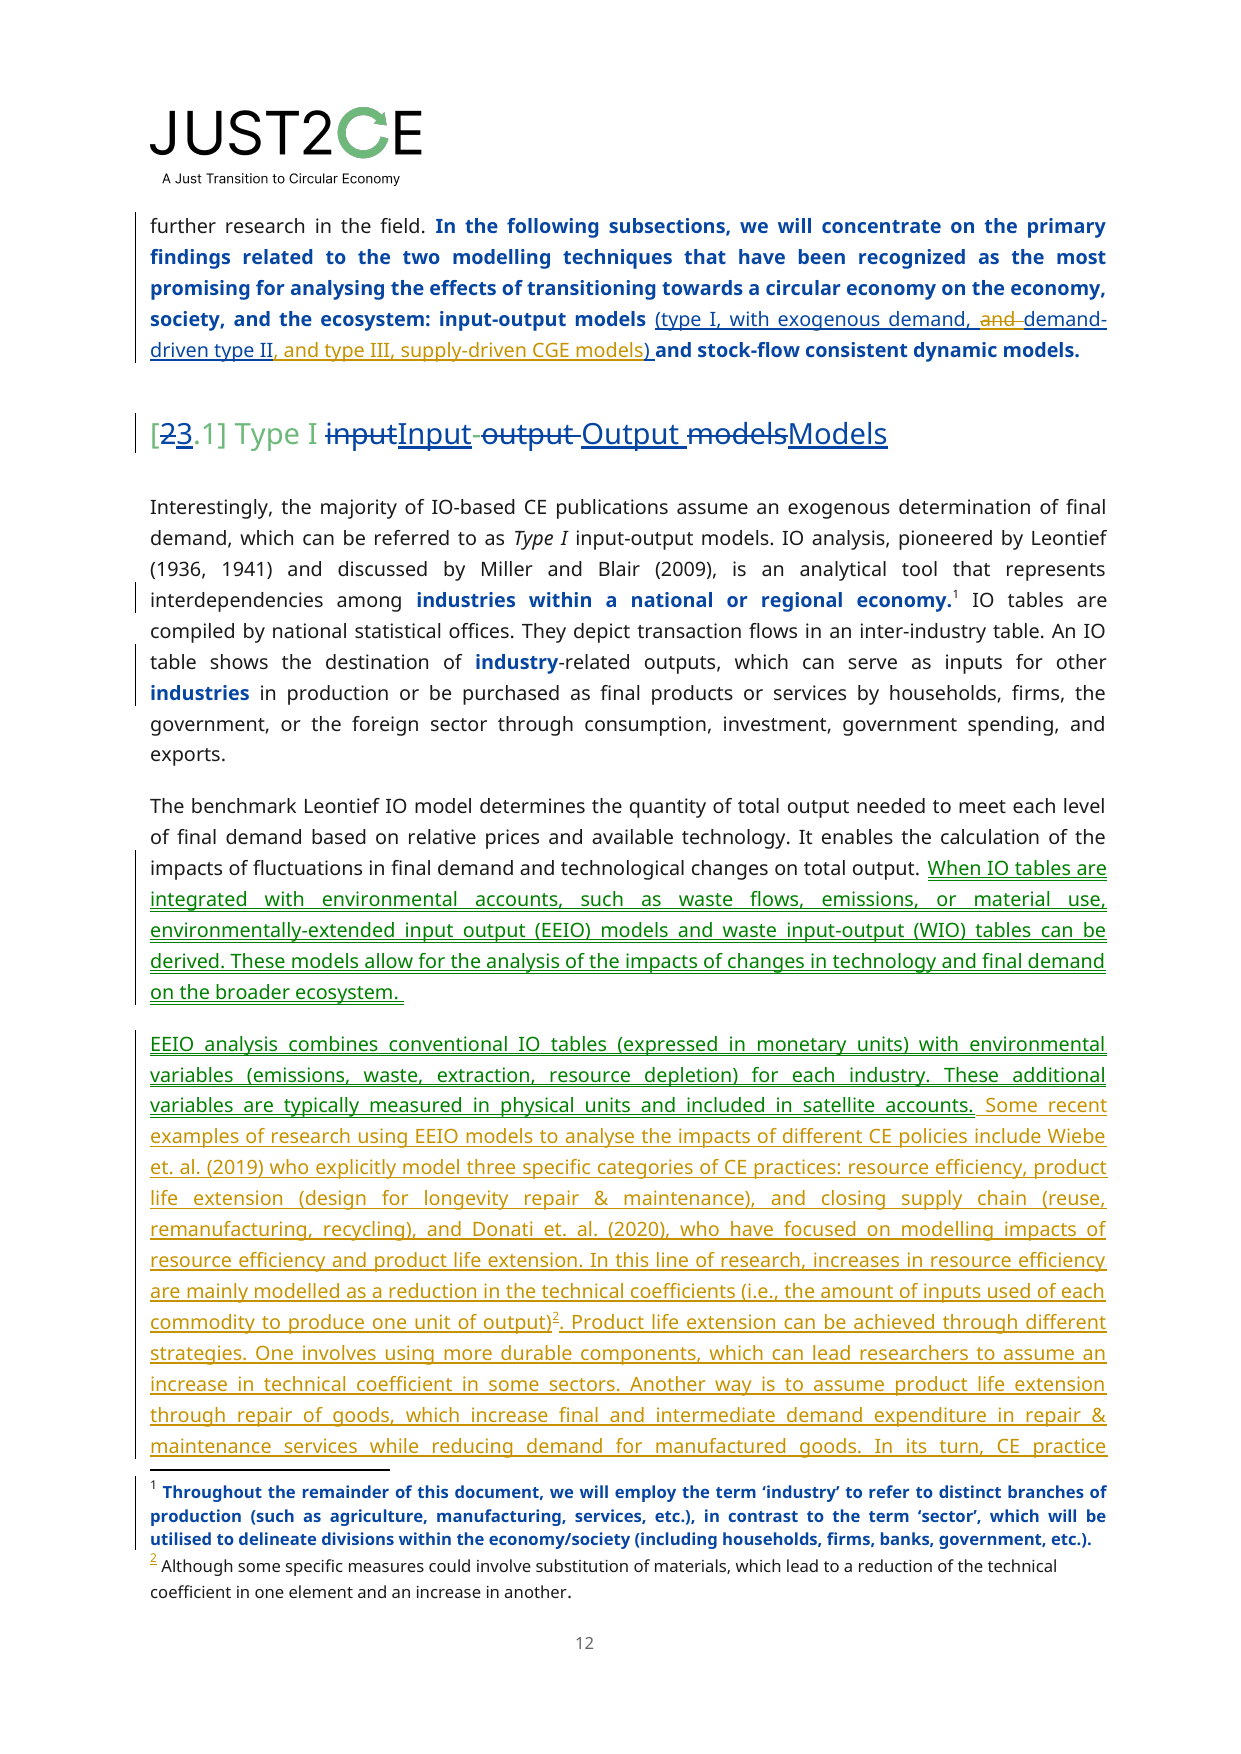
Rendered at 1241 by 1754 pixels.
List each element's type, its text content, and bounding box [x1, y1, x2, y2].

text The benchmark Leontief IO model determines the quantity of total output needed to meet each level of final demand based on relative prices and available technology. It enables the calculation of the impacts of fluctuations in final demand and technological changes on total output. [150, 792, 1107, 908]
picture [150, 107, 422, 186]
title [.1] Type I - [150, 413, 1107, 453]
text The benchmark Leontief IO model determines the quantity of total output needed to meet each level of final demand based on relative prices and available technology. It enables the calculation of the impacts of fluctuations in final demand and technological changes on total output. [150, 912, 1107, 939]
text Interestingly, the majority of IO-based CE publications assume an exogenous determination of final demand, which can be referred to as Type I input-output models. IO analysis, pioneered by Leontief (1936, 1941) and discussed by Miller and Blair (2009), is an analytical tool that represents interdependencies among industries within a national or regional economy. IO tables are compiled by national statistical offices. They depict transaction flows in an inter-industry table. An IO table shows the destination of industry-related outputs, which can serve as inputs for other industries in production or be purchased as final products or services by households, firms, the government, or the foreign sector through consumption, investment, government spending, and exports. [150, 493, 1107, 768]
text The benchmark Leontief IO model determines the quantity of total output needed to meet each level of final demand based on relative prices and available technology. It enables the calculation of the impacts of fluctuations in final demand and technological changes on total output. [150, 943, 1107, 1005]
